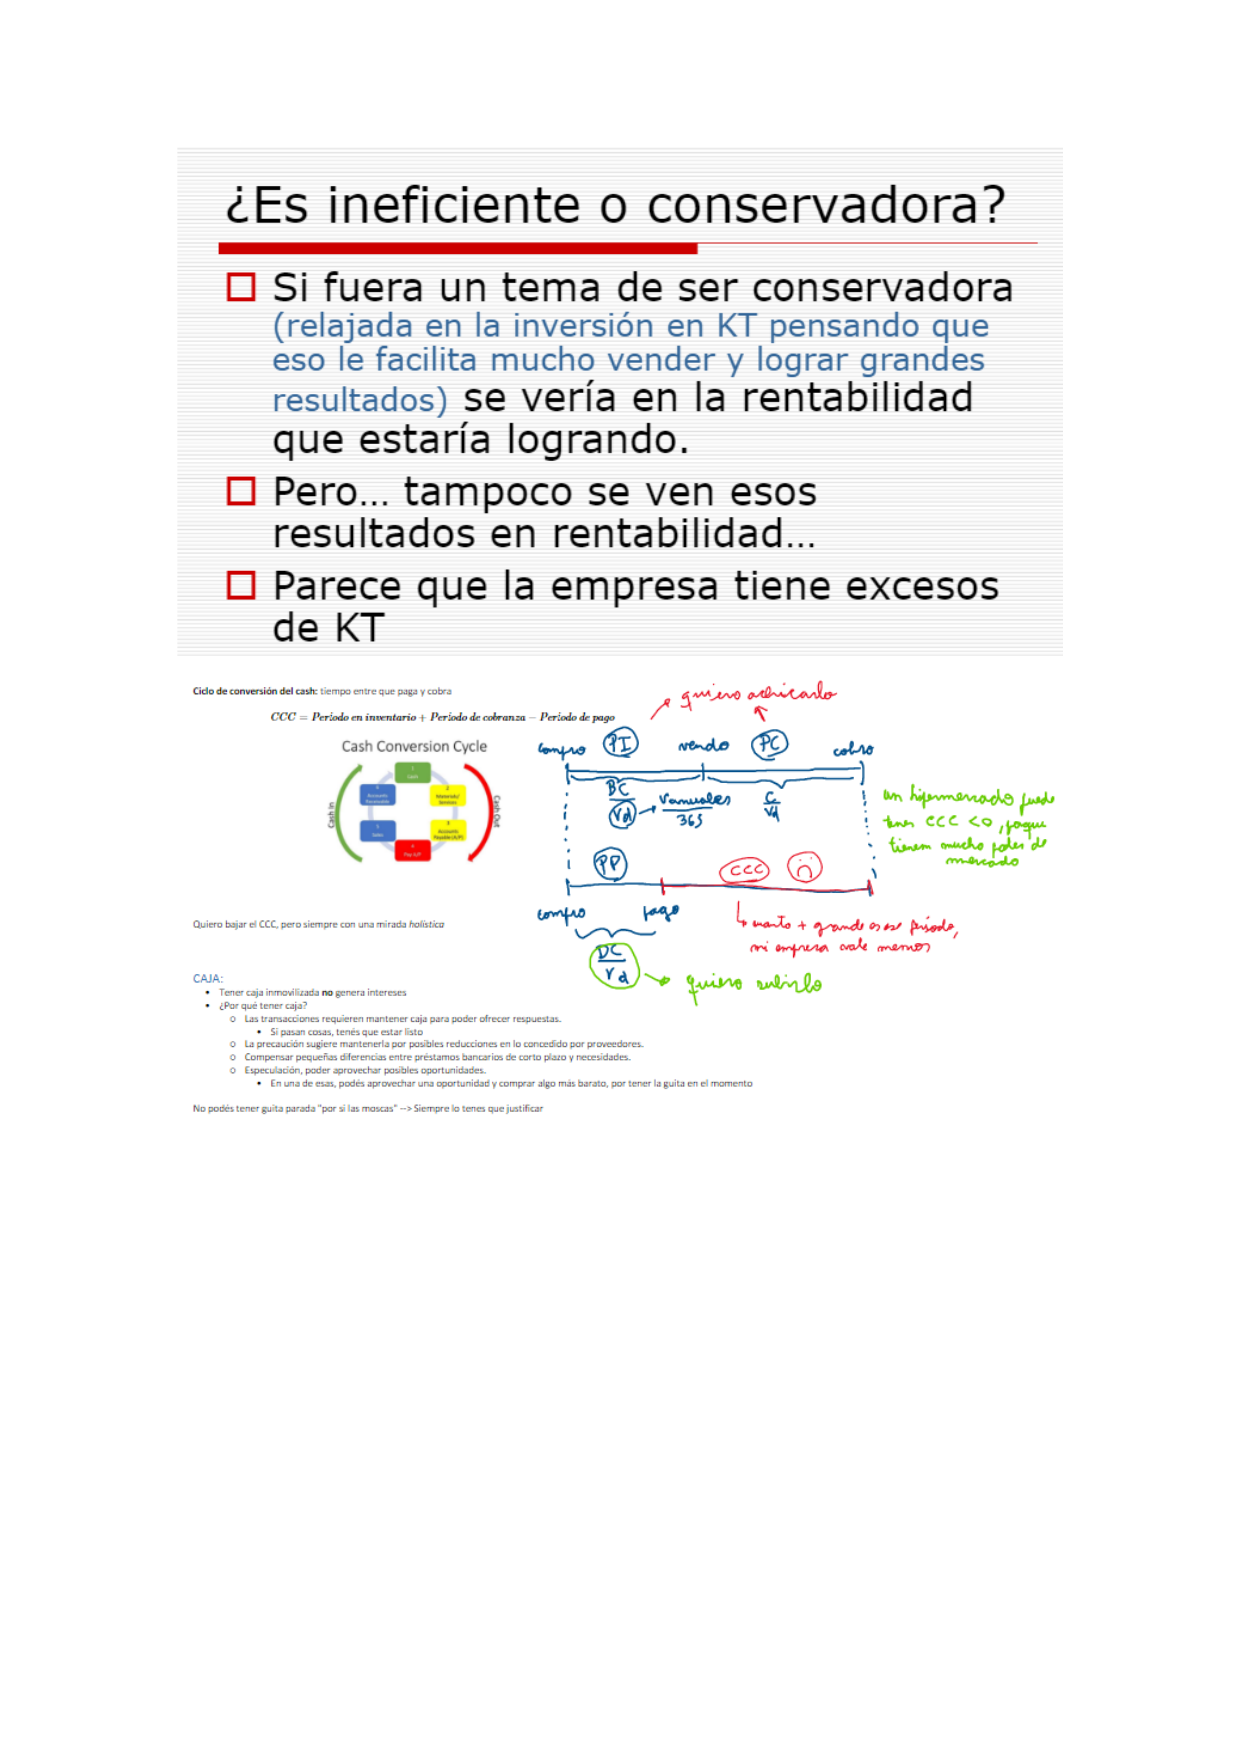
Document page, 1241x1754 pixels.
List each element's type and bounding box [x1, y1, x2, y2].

picture [177, 147, 1063, 656]
picture [177, 673, 1063, 1119]
